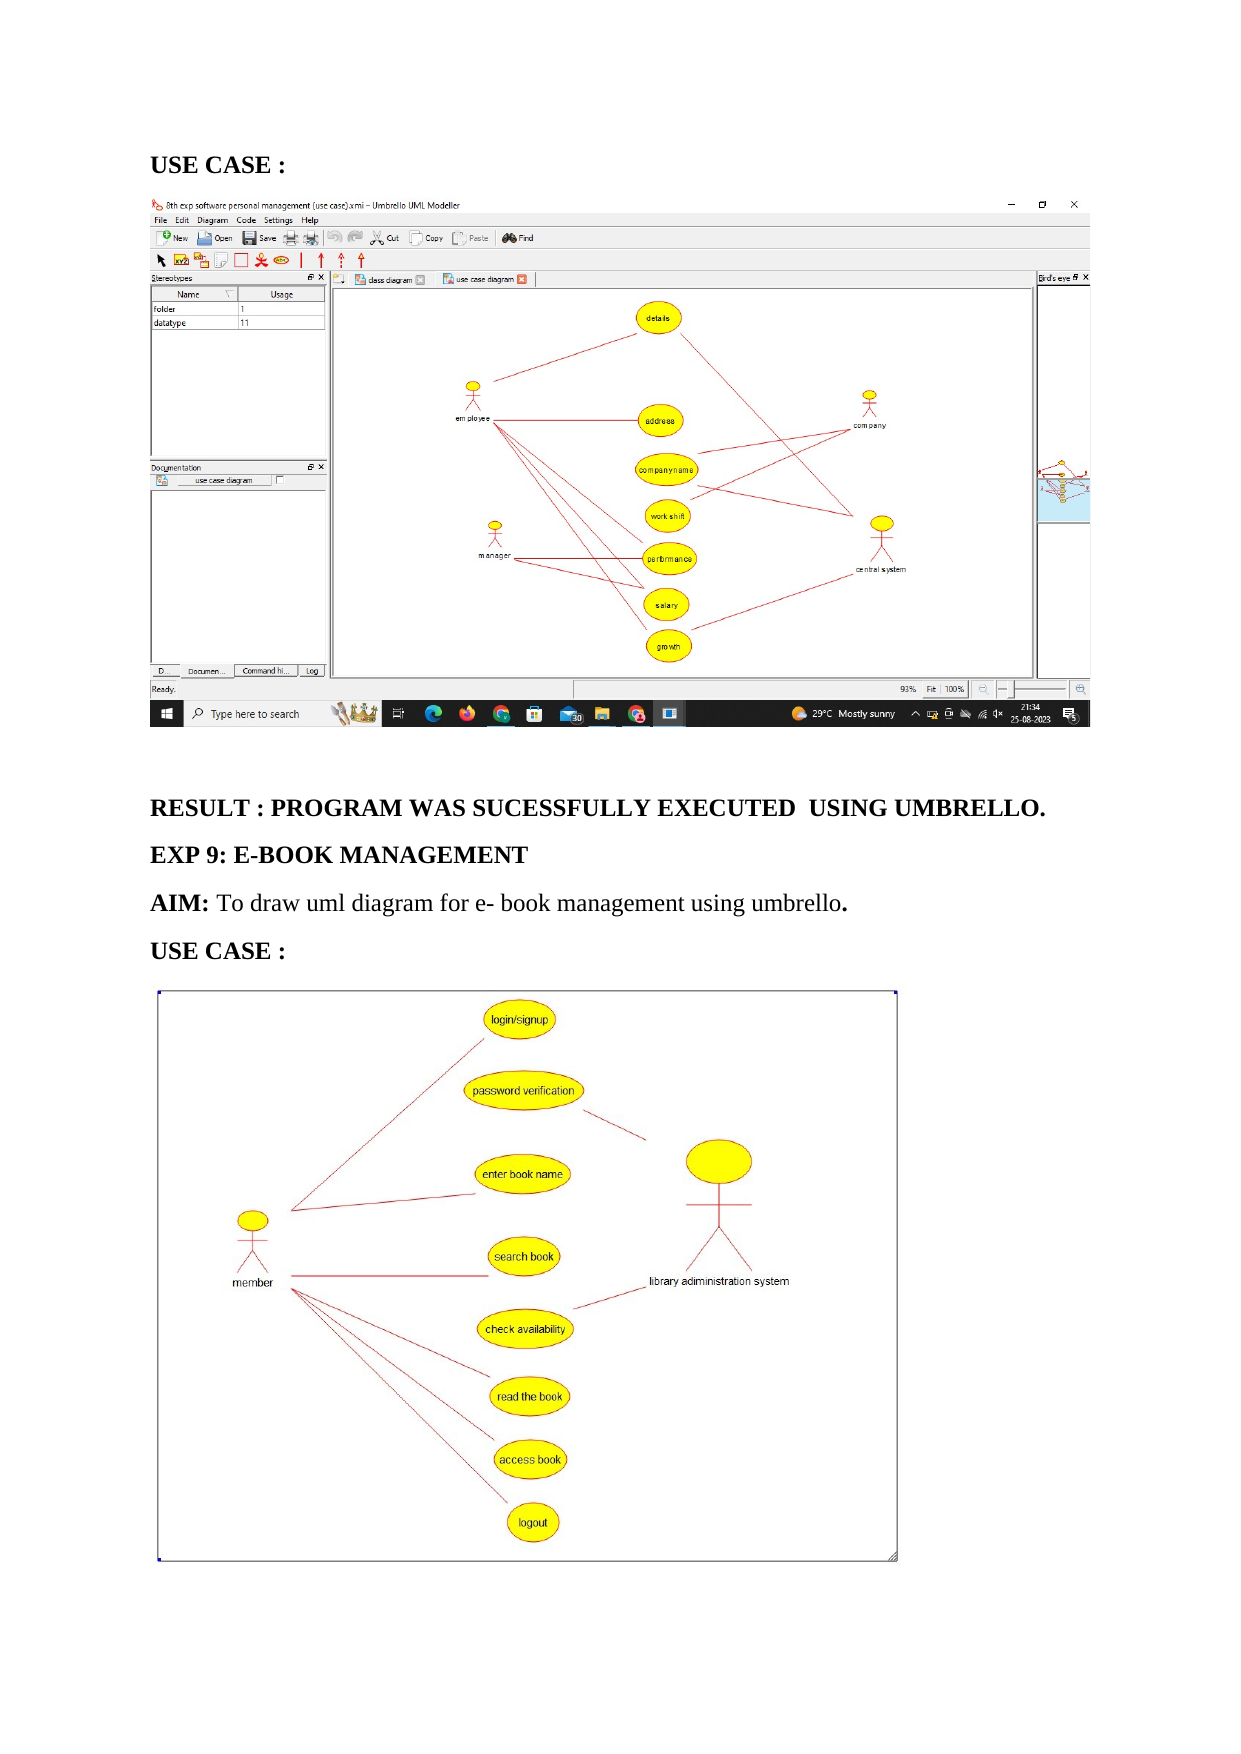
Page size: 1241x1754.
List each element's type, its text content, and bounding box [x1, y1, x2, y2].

text USE CASE : [150, 936, 1090, 965]
text USE CASE : [150, 150, 1090, 179]
text RESULT : PROGRAM WAS SUCESSFULLY EXECUTED USING UMBRELLO. [150, 793, 1090, 822]
text EXP 9: E-BOOK MANAGEMENT [150, 841, 1090, 869]
picture [150, 197, 1091, 727]
text AIM: To draw uml diagram for e- book management using umbrello. [150, 888, 1090, 917]
picture [150, 983, 908, 1569]
